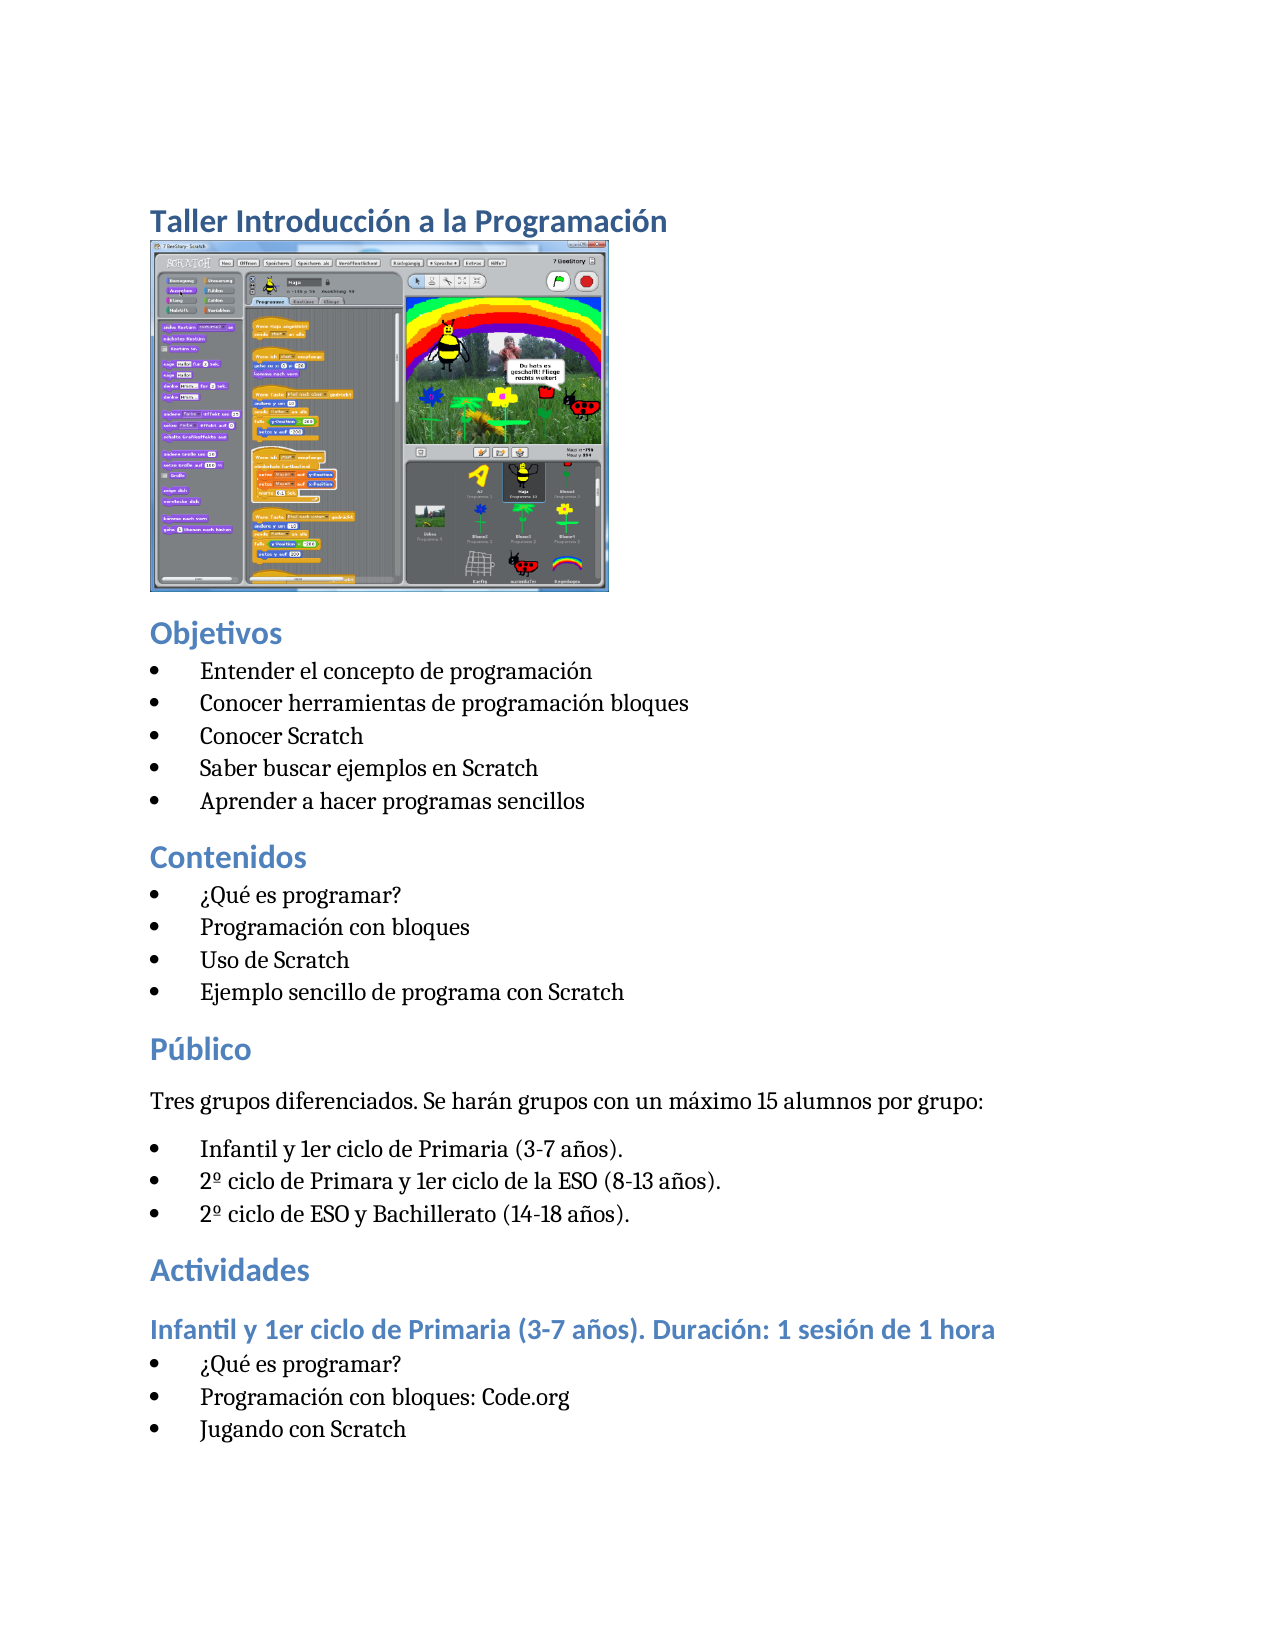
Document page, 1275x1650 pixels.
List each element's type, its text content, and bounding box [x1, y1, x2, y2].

list ¿Qué es programar? [150, 881, 1125, 909]
subtitle Infantil y 1er ciclo de Primaria (3-7 años). Duración: 1 sesión de 1 hora [150, 1311, 1125, 1347]
list Ejemplo sencillo de programa con Scratch [150, 978, 1125, 1007]
list Jugando con Scratch [150, 1415, 1125, 1444]
list Conocer herramientas de programación bloques [150, 689, 1125, 718]
list ¿Qué es programar? [150, 1350, 1125, 1379]
subtitle Taller Introducción a la Programación [150, 200, 1125, 241]
list Infantil y 1er ciclo de Primaria (3-7 años). [150, 1135, 1125, 1163]
text Tres grupos diferenciados. Se harán grupos con un máximo 15 alumnos por grupo: [150, 1087, 1125, 1116]
list Conocer Scratch [150, 722, 1125, 750]
list Programación con bloques [150, 913, 1125, 942]
list 2º ciclo de Primara y 1er ciclo de la ESO (8-13 años). [150, 1167, 1125, 1196]
list Aprender a hacer programas sencillos [150, 787, 1125, 815]
subtitle Objetivos [150, 612, 1125, 653]
list Entender el concepto de programación [150, 657, 1125, 685]
list Uso de Scratch [150, 946, 1125, 974]
list Programación con bloques: Code.org [150, 1383, 1125, 1412]
subtitle Contenidos [150, 836, 1125, 877]
list Saber buscar ejemplos en Scratch [150, 754, 1125, 783]
subtitle Público [150, 1028, 1125, 1068]
subtitle Actividades [150, 1249, 1125, 1290]
picture [150, 240, 609, 592]
list 2º ciclo de ESO y Bachillerato (14-18 años). [150, 1200, 1125, 1228]
